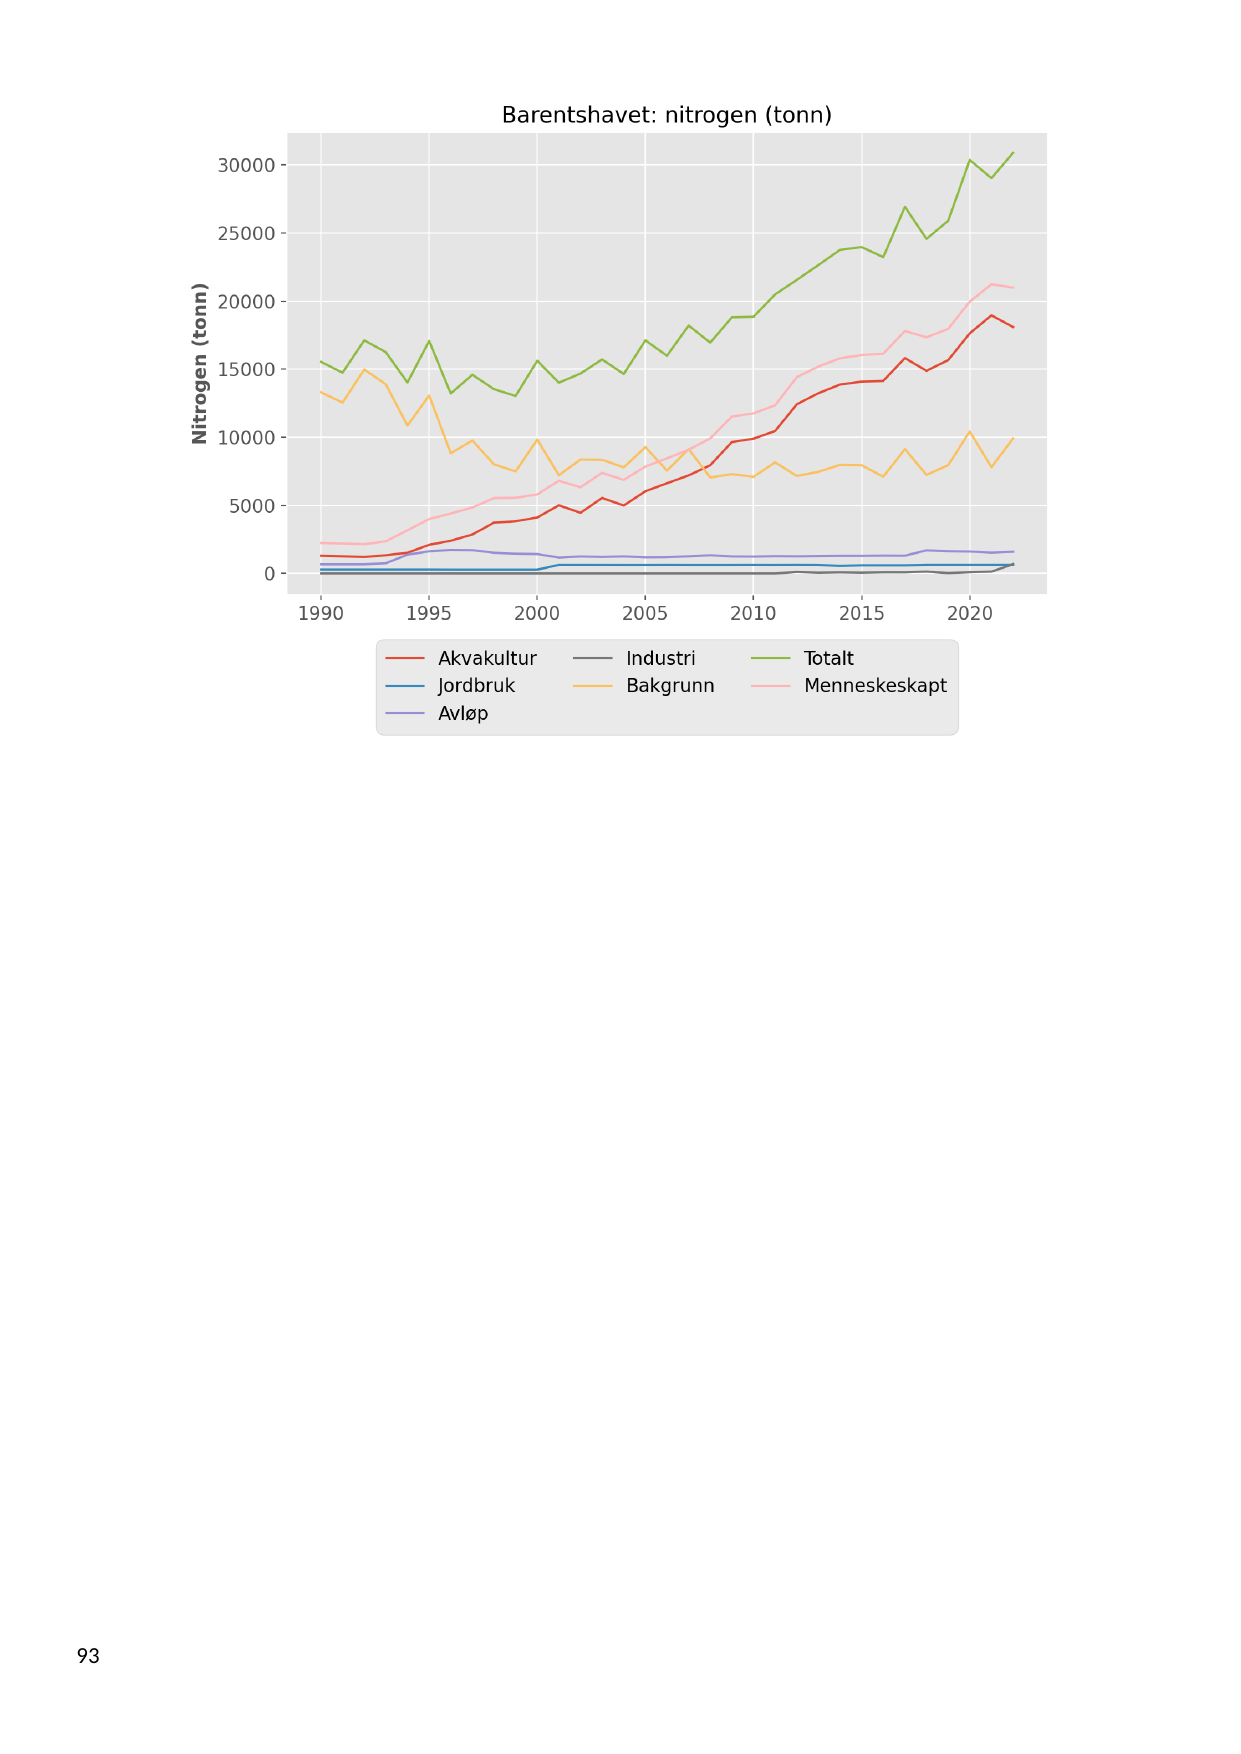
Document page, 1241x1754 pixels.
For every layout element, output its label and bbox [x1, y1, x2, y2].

picture [177, 90, 1063, 755]
